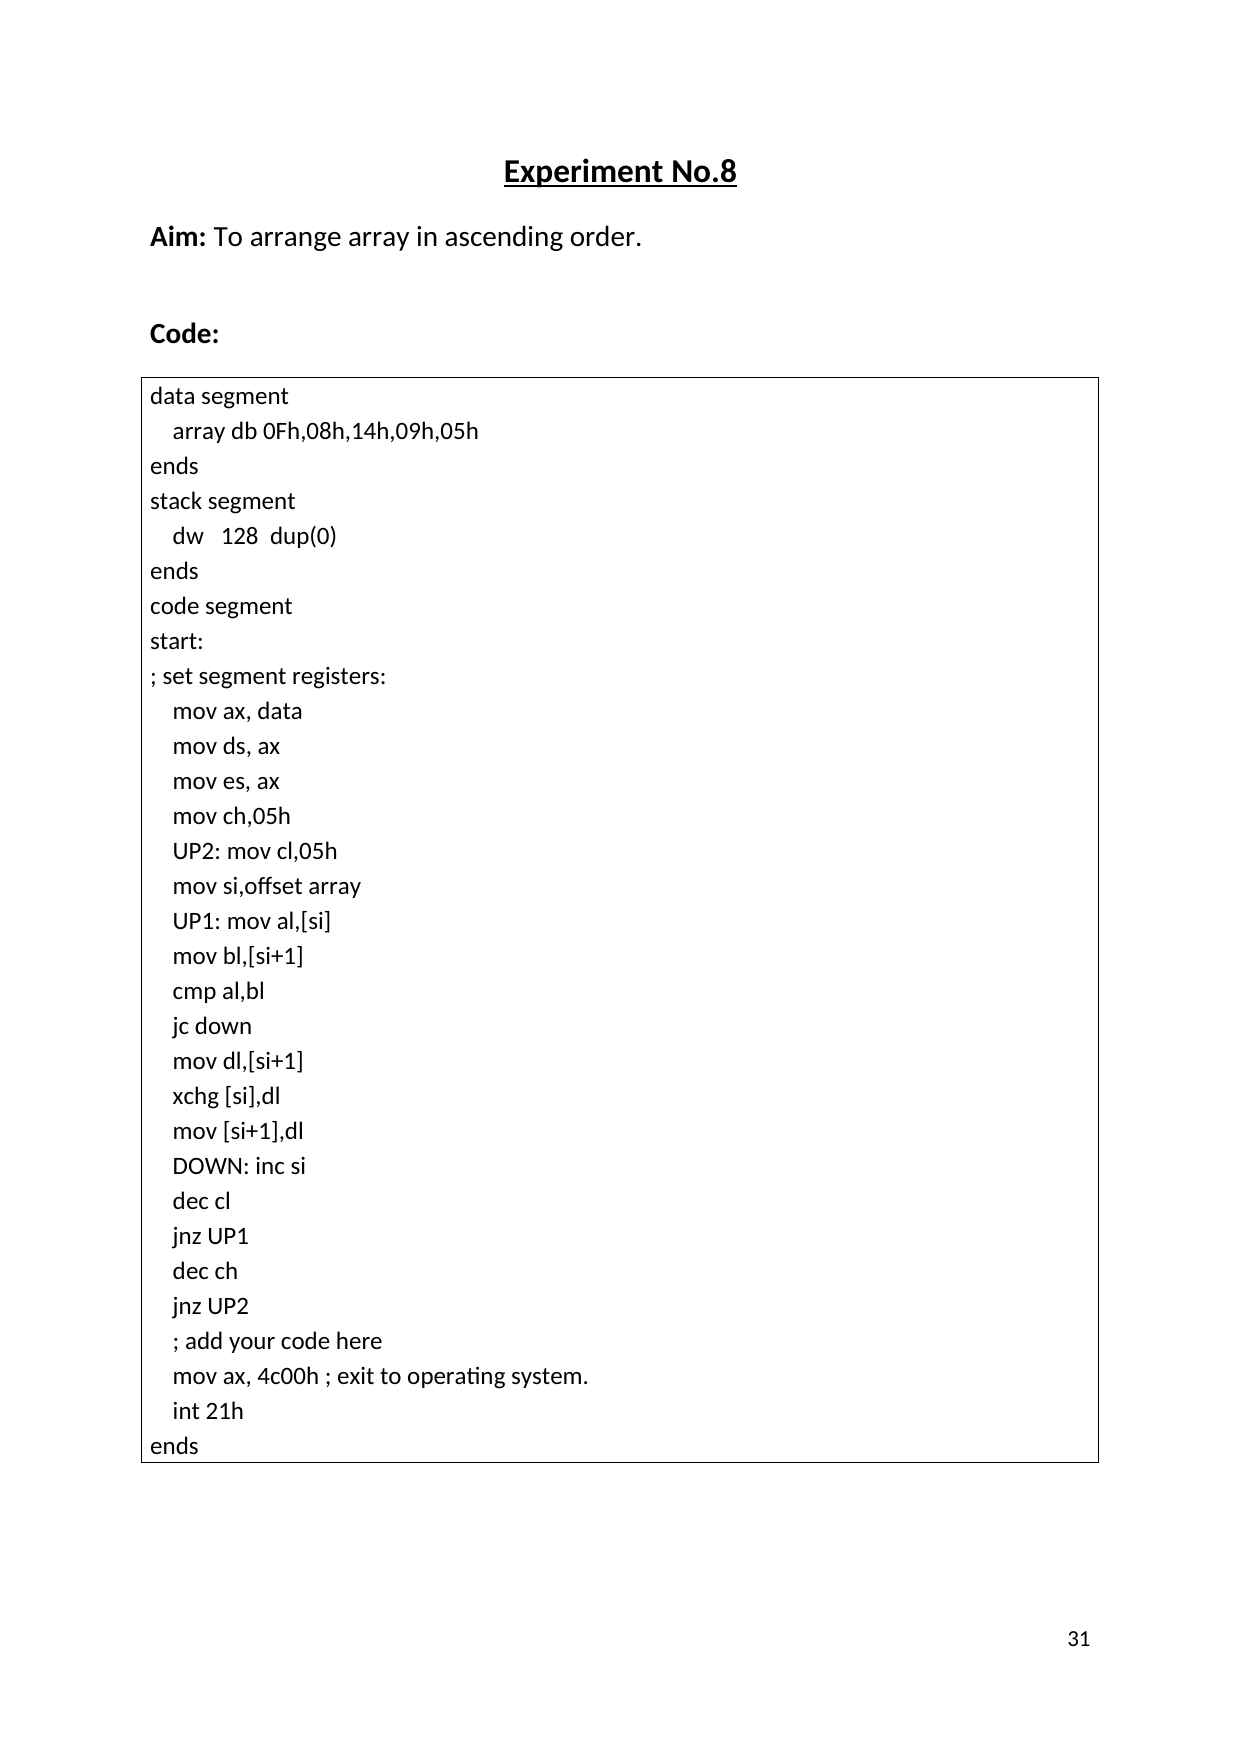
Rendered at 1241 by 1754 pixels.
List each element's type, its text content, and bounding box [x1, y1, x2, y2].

text UP2: mov cl,05h [142, 832, 1098, 865]
text mov ds, ax [142, 727, 1098, 760]
text DOWN: inc si [142, 1147, 1098, 1180]
text ends [142, 1427, 1098, 1462]
text jnz UP2 [142, 1287, 1098, 1320]
text ; set segment registers: [142, 657, 1098, 690]
text cmp al,bl [142, 972, 1098, 1005]
text mov es, ax [142, 762, 1098, 795]
text mov ax, data [142, 692, 1098, 725]
text UP1: mov al,[si] [142, 902, 1098, 935]
text code segment [142, 587, 1098, 620]
text int 21h [142, 1392, 1098, 1425]
text mov ch,05h [142, 797, 1098, 830]
text dw 128 dup(0) [142, 517, 1098, 550]
text mov ax, 4c00h ; exit to operating system. [142, 1357, 1098, 1390]
text Aim: To arrange array in ascending order. [150, 218, 1090, 253]
text xchg [si],dl [142, 1077, 1098, 1110]
text start: [142, 622, 1098, 655]
text stack segment [142, 482, 1098, 515]
text Experiment No.8 [150, 150, 1090, 191]
text array db 0Fh,08h,14h,09h,05h [142, 412, 1098, 445]
text ends [142, 447, 1098, 480]
text data segment [142, 378, 1098, 410]
text Code: [150, 315, 1090, 351]
text mov si,offset array [142, 867, 1098, 900]
text mov bl,[si+1] [142, 937, 1098, 970]
text dec cl [142, 1182, 1098, 1215]
text dec ch [142, 1252, 1098, 1285]
text ends [142, 552, 1098, 585]
text mov dl,[si+1] [142, 1042, 1098, 1075]
text mov [si+1],dl [142, 1112, 1098, 1145]
text jc down [142, 1007, 1098, 1040]
text ; add your code here [142, 1322, 1098, 1355]
text jnz UP1 [142, 1217, 1098, 1250]
